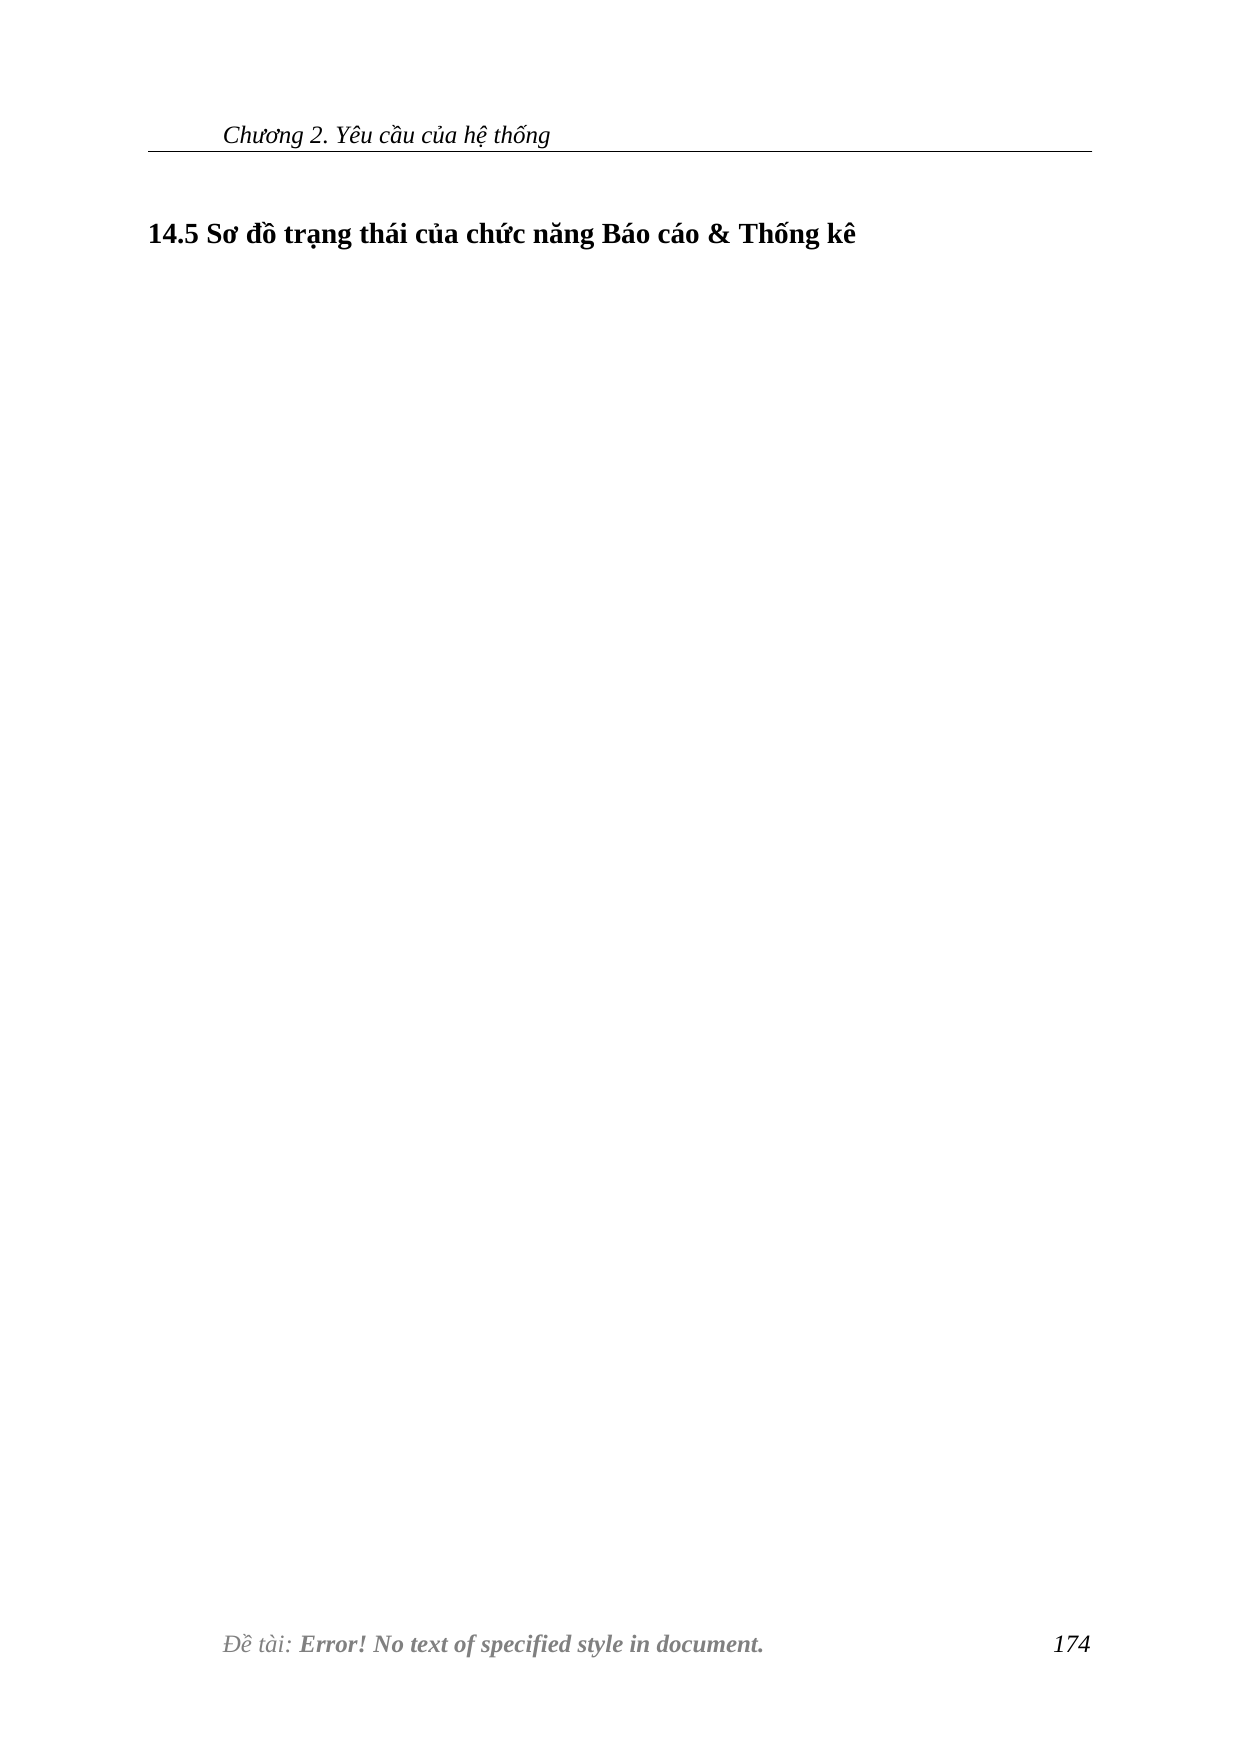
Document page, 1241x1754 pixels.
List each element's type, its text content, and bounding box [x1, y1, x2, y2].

subtitle Sơ đồ trạng thái của chức năng Báo cáo & Thống kê [148, 207, 1092, 253]
